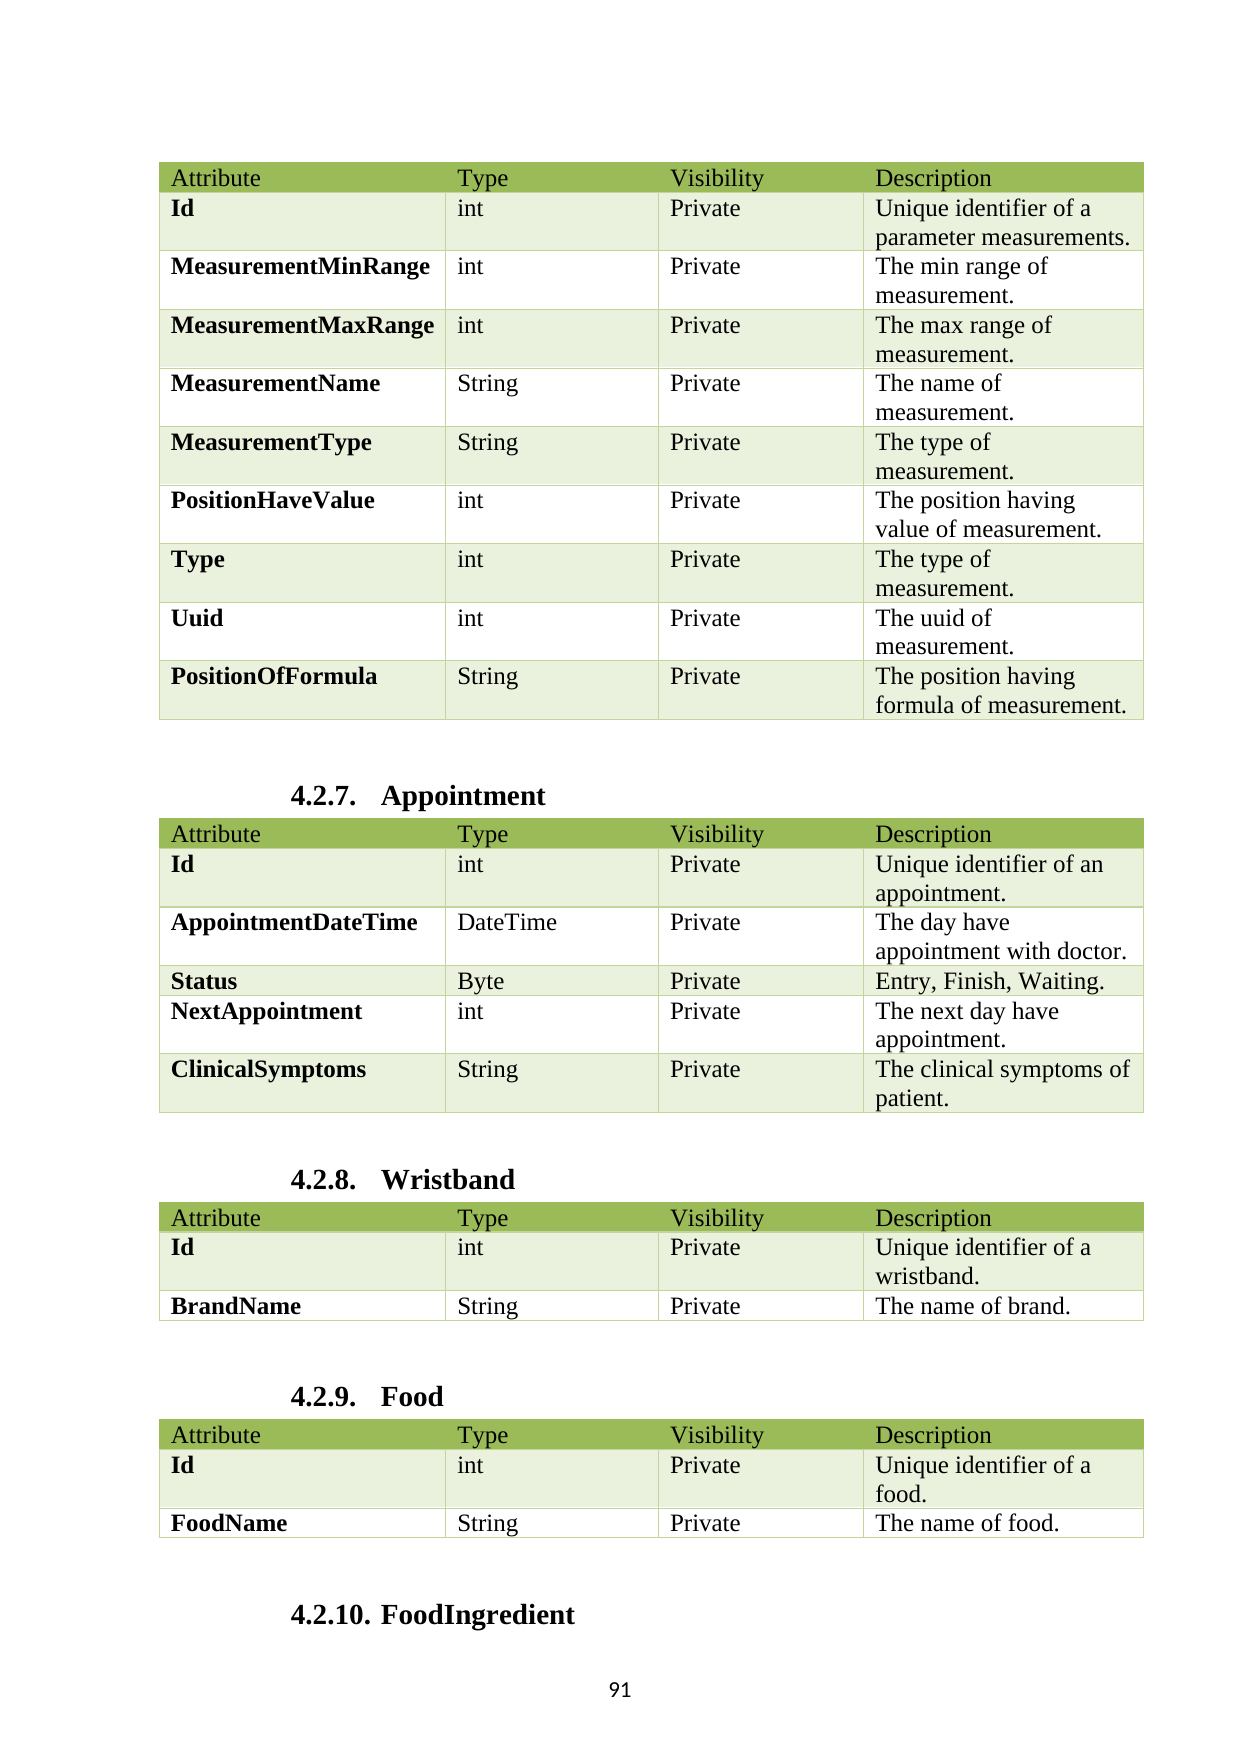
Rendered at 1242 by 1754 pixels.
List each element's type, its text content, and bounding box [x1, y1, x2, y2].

table_cell ClinicalSymptoms [160, 1054, 445, 1112]
table_cell The name of measurement. [864, 369, 1143, 426]
table_cell String [446, 661, 658, 719]
table_cell The uuid of measurement. [864, 603, 1143, 660]
table_cell int [446, 1450, 658, 1507]
subtitle Appointment [291, 778, 1146, 812]
table_header Description [864, 1203, 1143, 1231]
table_cell Private [659, 310, 863, 367]
table_cell Uuid [160, 603, 445, 660]
table_cell Private [659, 603, 863, 660]
subtitle Food [291, 1379, 1146, 1413]
table_cell Id [160, 1450, 445, 1507]
table_cell Id [160, 193, 445, 250]
table_cell Private [659, 1509, 863, 1537]
table_cell String [446, 427, 658, 484]
table_cell The type of measurement. [864, 427, 1143, 484]
table_cell The next day have appointment. [864, 996, 1143, 1053]
table_cell int [446, 251, 658, 309]
table_cell Private [659, 661, 863, 719]
table_cell int [446, 544, 658, 602]
table_cell BrandName [160, 1291, 445, 1320]
table_cell int [446, 849, 658, 906]
table_cell The clinical symptoms of patient. [864, 1054, 1143, 1112]
table_cell Type [160, 544, 445, 602]
table_cell The max range of measurement. [864, 310, 1143, 367]
table_cell Private [659, 1450, 863, 1507]
table_cell int [446, 486, 658, 543]
table_cell Private [659, 193, 863, 250]
table_cell The position having value of measurement. [864, 486, 1143, 543]
table_cell Unique identifier of a food. [864, 1450, 1143, 1507]
table_cell NextAppointment [160, 996, 445, 1053]
subtitle Wristband [291, 1162, 1146, 1195]
table_header Description [864, 163, 1143, 192]
table_header Visibility [659, 163, 863, 192]
table_cell FoodName [160, 1509, 445, 1537]
table_cell MeasurementName [160, 369, 445, 426]
table_cell int [446, 310, 658, 367]
table_cell PositionHaveValue [160, 486, 445, 543]
table_cell Status [160, 966, 445, 995]
table_header Visibility [659, 819, 863, 848]
table_cell Private [659, 486, 863, 543]
table_cell Private [659, 251, 863, 309]
table_cell int [446, 1233, 658, 1290]
table_cell String [446, 1509, 658, 1537]
table_cell The name of brand. [864, 1291, 1143, 1320]
table_cell Private [659, 1054, 863, 1112]
table_cell Id [160, 1233, 445, 1290]
table_cell The min range of measurement. [864, 251, 1143, 309]
table_header Attribute [160, 1420, 445, 1449]
table_header Description [864, 819, 1143, 848]
table_cell The type of measurement. [864, 544, 1143, 602]
table_cell String [446, 1054, 658, 1112]
table_header Attribute [160, 819, 445, 848]
table_cell Id [160, 849, 445, 906]
table_cell int [446, 603, 658, 660]
table_cell Private [659, 1233, 863, 1290]
table_cell The day have appointment with doctor. [864, 908, 1143, 965]
table_header Type [446, 819, 658, 848]
table_cell Private [659, 1291, 863, 1320]
table_cell int [446, 193, 658, 250]
table_cell int [446, 996, 658, 1053]
table_cell Private [659, 849, 863, 906]
table_cell MeasurementMaxRange [160, 310, 445, 367]
table_cell Private [659, 908, 863, 965]
table_cell Byte [446, 966, 658, 995]
table_header Type [446, 163, 658, 192]
table_cell String [446, 369, 658, 426]
table_cell Unique identifier of a wristband. [864, 1233, 1143, 1290]
table_header Attribute [160, 1203, 445, 1231]
table_cell Private [659, 369, 863, 426]
table_header Description [864, 1420, 1143, 1449]
table_cell The name of food. [864, 1509, 1143, 1537]
table_cell MeasurementMinRange [160, 251, 445, 309]
table_header Visibility [659, 1420, 863, 1449]
table_cell Private [659, 996, 863, 1053]
table_cell Unique identifier of a parameter measurements. [864, 193, 1143, 250]
table_cell MeasurementType [160, 427, 445, 484]
table_cell AppointmentDateTime [160, 908, 445, 965]
table_cell PositionOfFormula [160, 661, 445, 719]
table_cell Private [659, 427, 863, 484]
table_cell DateTime [446, 908, 658, 965]
table_header Attribute [160, 163, 445, 192]
table_cell The position having formula of measurement. [864, 661, 1143, 719]
table_cell Entry, Finish, Waiting. [864, 966, 1143, 995]
table_cell Private [659, 544, 863, 602]
table_header Type [446, 1203, 658, 1231]
subtitle FoodIngredient [291, 1597, 1146, 1630]
table_header Visibility [659, 1203, 863, 1231]
table_cell Private [659, 966, 863, 995]
table_header Type [446, 1420, 658, 1449]
table_cell String [446, 1291, 658, 1320]
table_cell Unique identifier of an appointment. [864, 849, 1143, 906]
